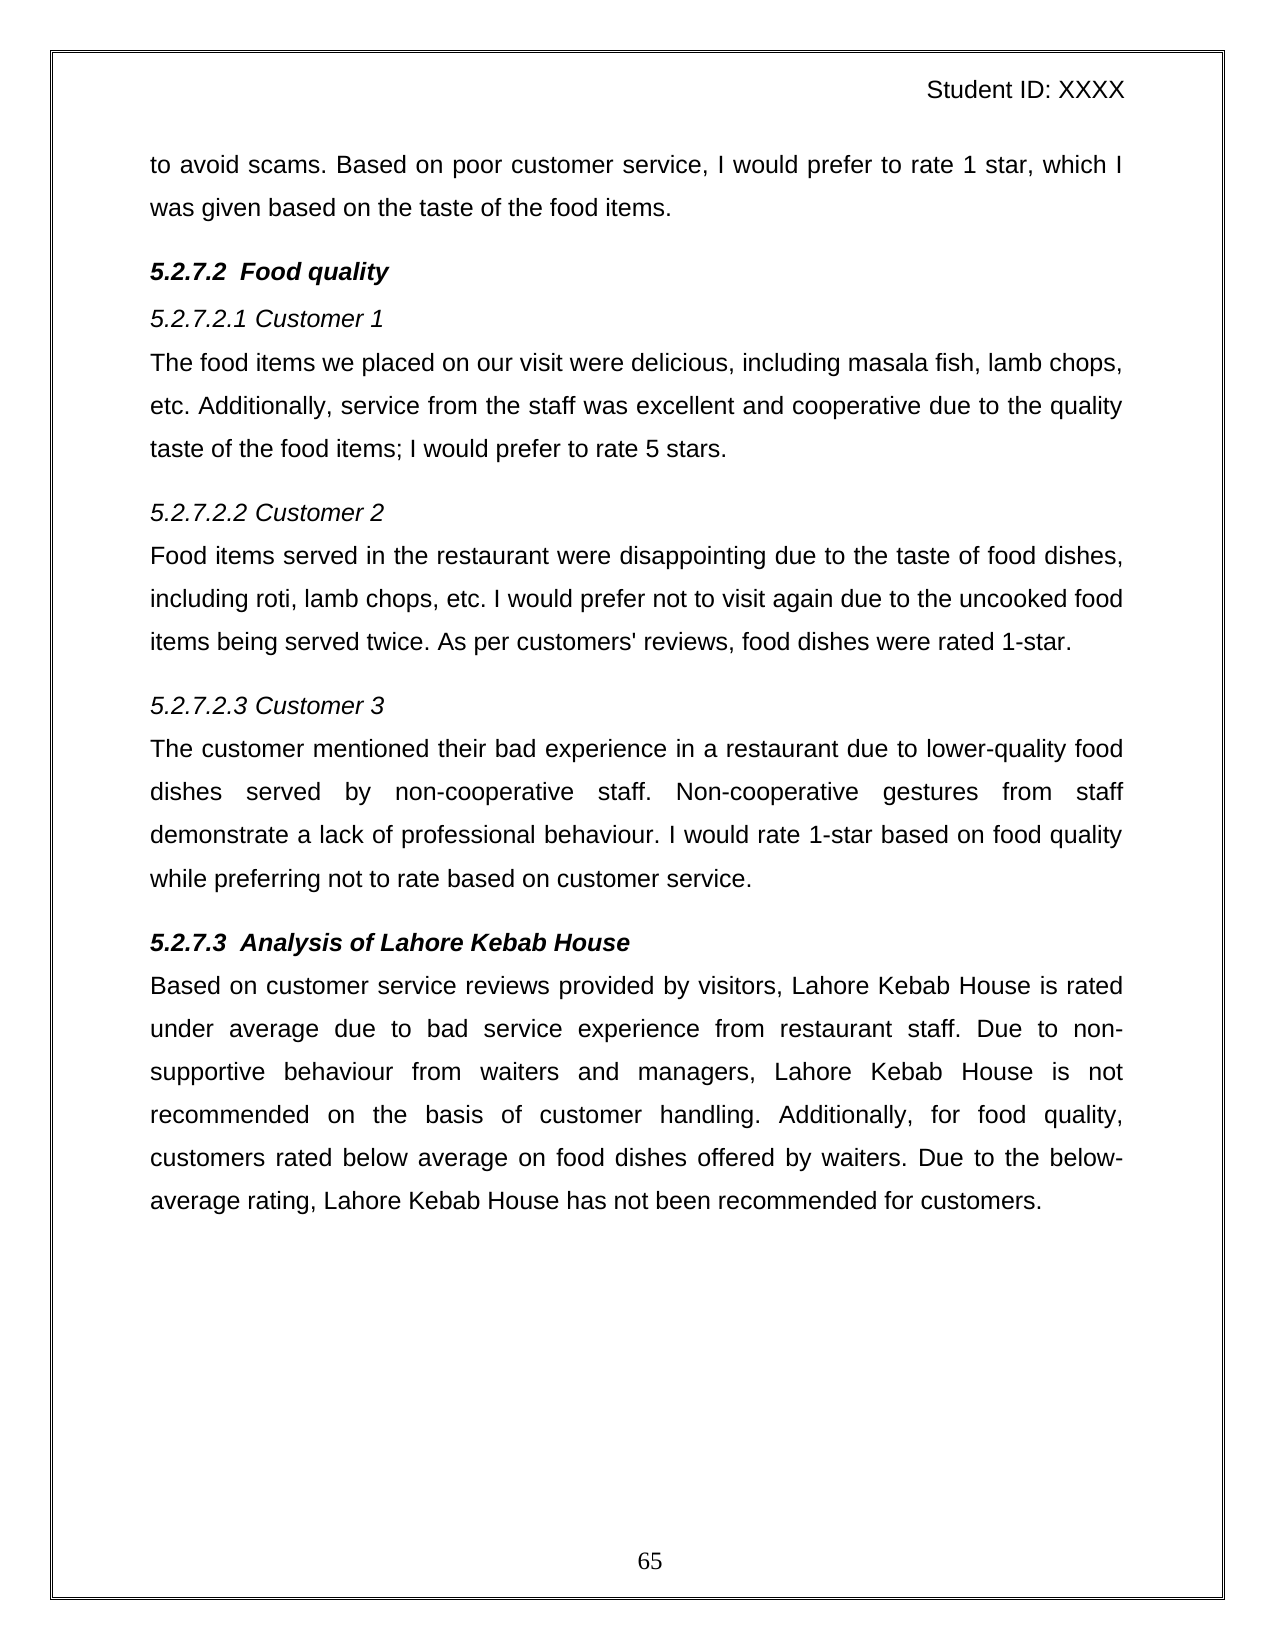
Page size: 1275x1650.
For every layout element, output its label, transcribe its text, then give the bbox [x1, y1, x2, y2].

subtitle Customer 3 [150, 691, 1125, 720]
text The food items we placed on our visit were delicious, including masala fish, lamb chops, etc. Additionally, service from the staff was excellent and cooperative due to the quality taste of the food items; I would prefer to rate 5 stars. [150, 347, 1125, 462]
subtitle Food quality [150, 257, 1125, 286]
text The customer mentioned their bad experience in a restaurant due to lower-quality food dishes served by non-cooperative staff. Non-cooperative gestures from staff demonstrate a lack of professional behaviour. I would rate 1-star based on food quality while preferring not to rate based on customer service. [150, 734, 1125, 892]
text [150, 150, 1125, 222]
subtitle Customer 1 [150, 304, 1125, 333]
subtitle Analysis of Lahore Kebab House [150, 927, 1125, 956]
subtitle Customer 2 [150, 498, 1125, 526]
text Based on customer service reviews provided by visitors, Lahore Kebab House is rated under average due to bad service experience from restaurant staff. Due to non-supportive behaviour from waiters and managers, Lahore Kebab House is not recommended on the basis of customer handling. Additionally, for food quality, customers rated below average on food dishes offered by waiters. Due to the below-average rating, Lahore Kebab House has not been recommended for customers. [150, 971, 1125, 1215]
text Food items served in the restaurant were disappointing due to the taste of food dishes, including roti, lamb chops, etc. I would prefer not to visit again due to the uncooked food items being served twice. As per customers' reviews, food dishes were rated 1-star. [150, 541, 1125, 656]
